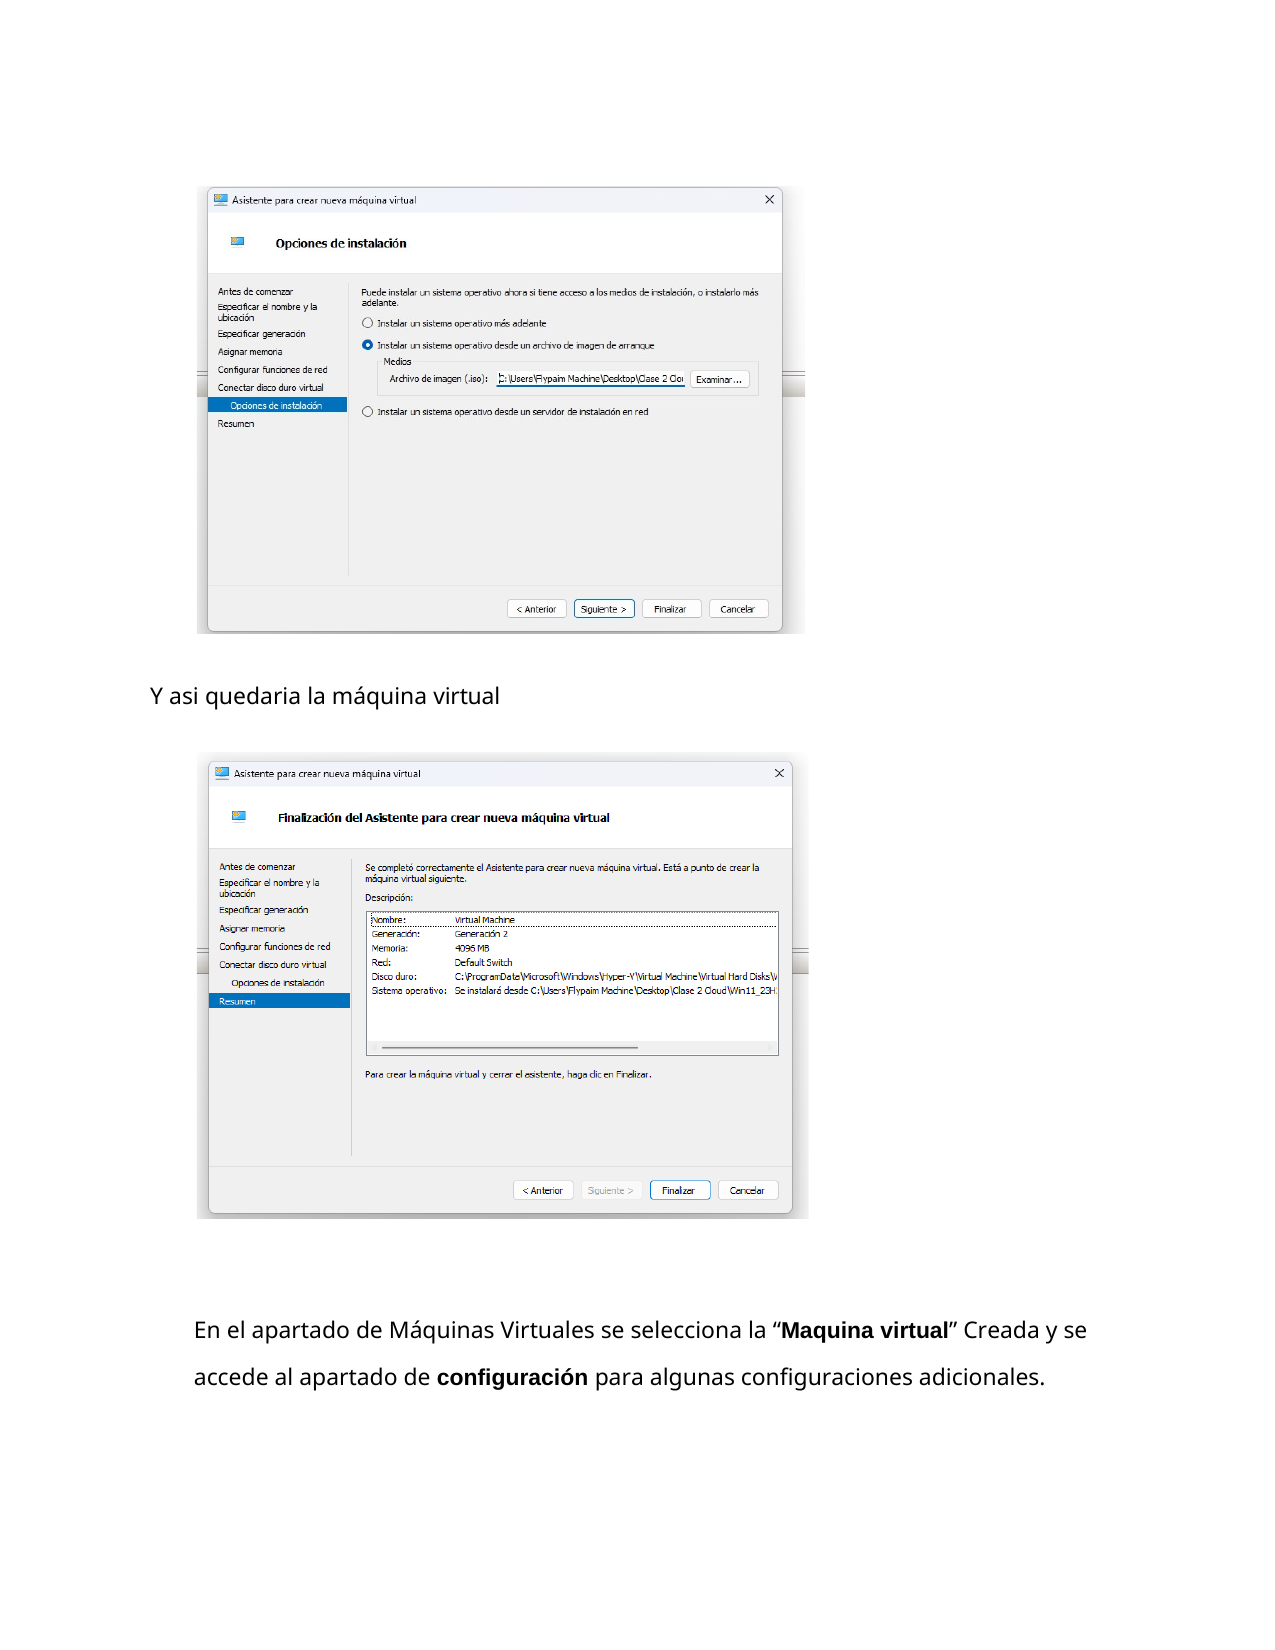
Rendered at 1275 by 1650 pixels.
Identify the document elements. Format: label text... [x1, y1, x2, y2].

text Y asi quedaria la máquina virtual [150, 680, 1194, 711]
text En el apartado de Máquinas Virtuales se selecciona la “Maquina virtual” Creada y se accede al apartado de configuración para algunas configuraciones adicionales. [194, 1314, 1118, 1392]
picture [196, 752, 809, 1219]
picture [196, 186, 806, 634]
